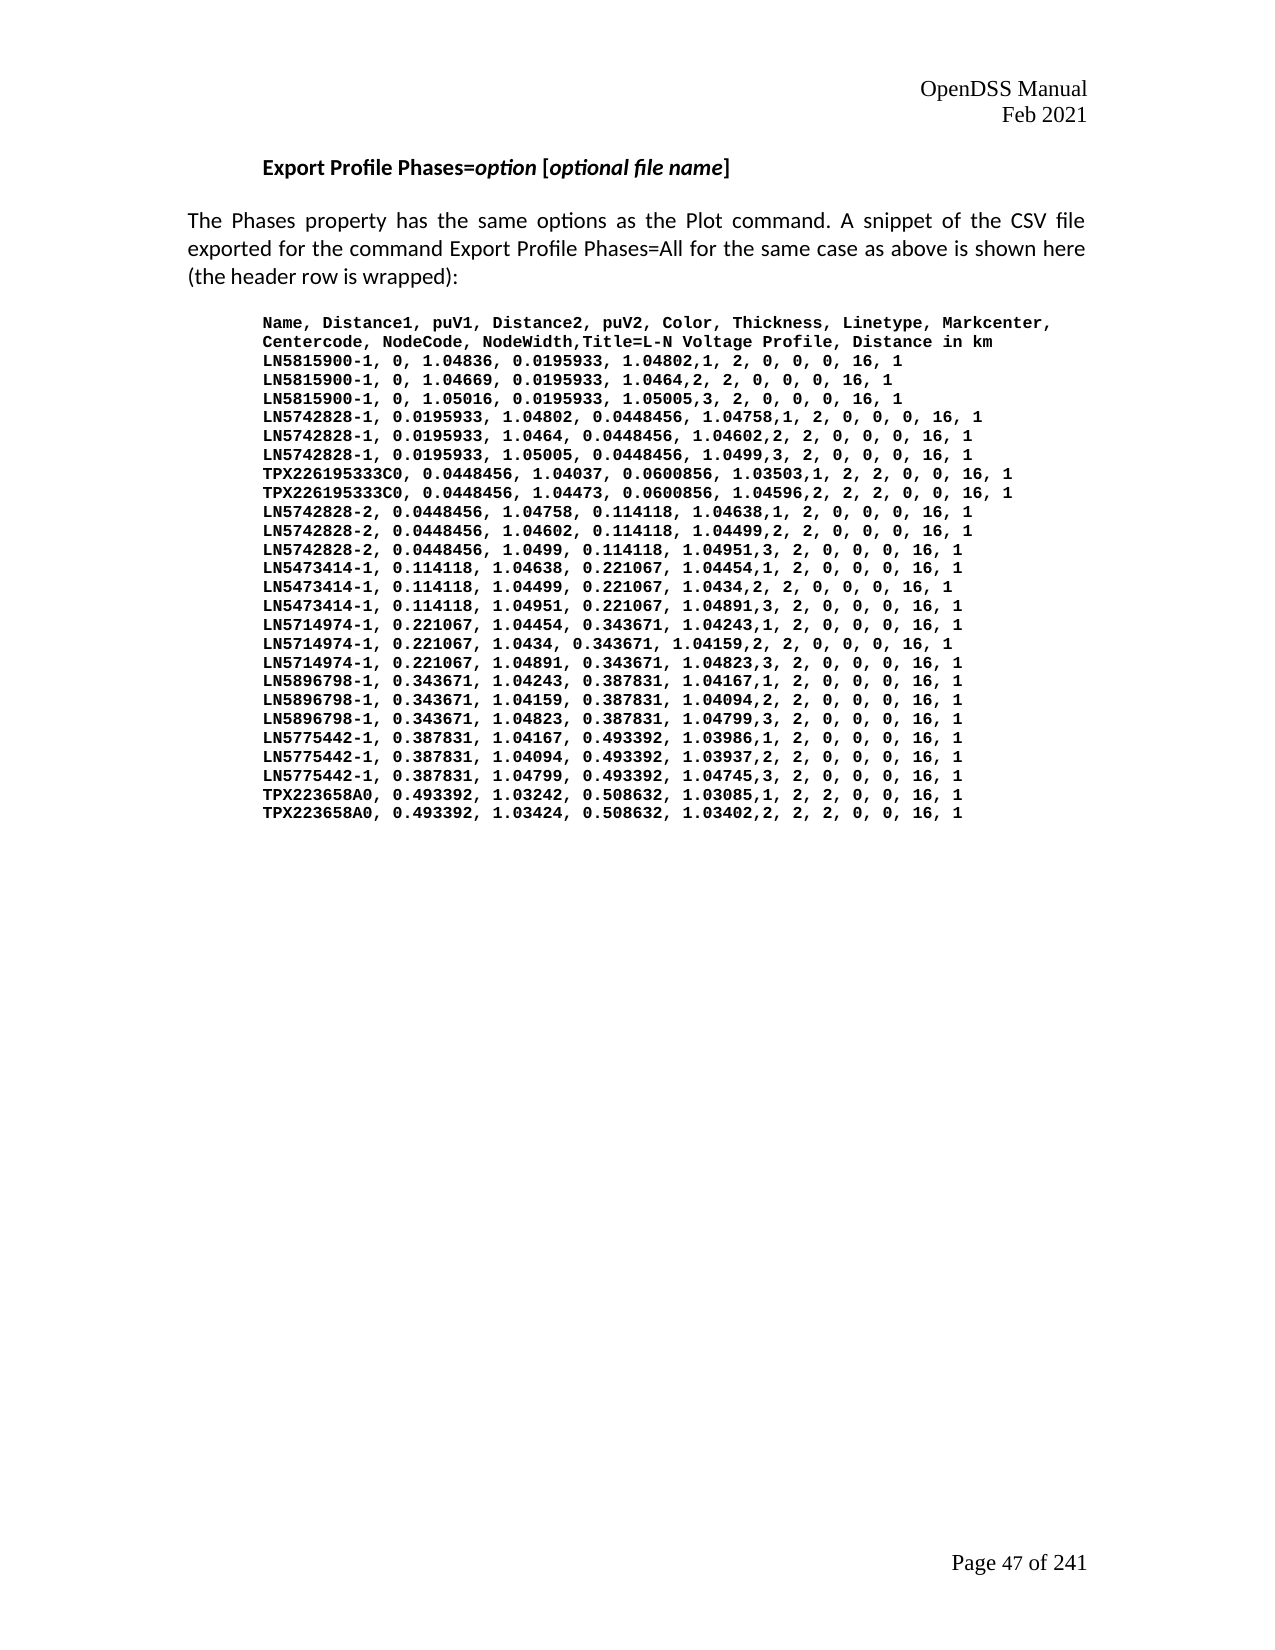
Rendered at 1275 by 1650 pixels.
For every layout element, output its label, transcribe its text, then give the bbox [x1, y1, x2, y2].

text LN5815900-1, 0, 1.04836, 0.0195933, 1.04802,1, 2, 0, 0, 0, 16, 1 [262, 352, 1087, 371]
text LN5742828-2, 0.0448456, 1.04758, 0.114118, 1.04638,1, 2, 0, 0, 0, 16, 1 [262, 503, 1087, 522]
text LN5815900-1, 0, 1.05016, 0.0195933, 1.05005,3, 2, 0, 0, 0, 16, 1 [262, 390, 1087, 409]
text LN5473414-1, 0.114118, 1.04638, 0.221067, 1.04454,1, 2, 0, 0, 0, 16, 1 [262, 560, 1087, 579]
text TPX226195333C0, 0.0448456, 1.04037, 0.0600856, 1.03503,1, 2, 2, 0, 0, 16, 1 [262, 466, 1087, 484]
text LN5742828-1, 0.0195933, 1.05005, 0.0448456, 1.0499,3, 2, 0, 0, 0, 16, 1 [262, 447, 1087, 466]
text Export Profile Phases=option [optional file name] [262, 153, 1087, 181]
text LN5775442-1, 0.387831, 1.04094, 0.493392, 1.03937,2, 2, 0, 0, 0, 16, 1 [262, 748, 1087, 767]
text LN5775442-1, 0.387831, 1.04799, 0.493392, 1.04745,3, 2, 0, 0, 0, 16, 1 [262, 767, 1087, 786]
text LN5742828-1, 0.0195933, 1.0464, 0.0448456, 1.04602,2, 2, 0, 0, 0, 16, 1 [262, 428, 1087, 447]
text The Phases property has the same options as the Plot command. A snippet of the CSV file exported for the command Export Profile Phases=All for the same case as above is shown here (the header row is wrapped): [187, 206, 1087, 290]
text Name, Distance1, puV1, Distance2, puV2, Color, Thickness, Linetype, Markcenter, Centercode, NodeCode, NodeWidth,Title=L-N Voltage Profile, Distance in km [262, 315, 1087, 352]
text TPX223658A0, 0.493392, 1.03242, 0.508632, 1.03085,1, 2, 2, 0, 0, 16, 1 [262, 786, 1087, 805]
text LN5896798-1, 0.343671, 1.04823, 0.387831, 1.04799,3, 2, 0, 0, 0, 16, 1 [262, 711, 1087, 729]
text LN5714974-1, 0.221067, 1.0434, 0.343671, 1.04159,2, 2, 0, 0, 0, 16, 1 [262, 635, 1087, 654]
text LN5815900-1, 0, 1.04669, 0.0195933, 1.0464,2, 2, 0, 0, 0, 16, 1 [262, 371, 1087, 390]
text LN5742828-2, 0.0448456, 1.0499, 0.114118, 1.04951,3, 2, 0, 0, 0, 16, 1 [262, 541, 1087, 560]
text LN5473414-1, 0.114118, 1.04951, 0.221067, 1.04891,3, 2, 0, 0, 0, 16, 1 [262, 598, 1087, 616]
text LN5742828-2, 0.0448456, 1.04602, 0.114118, 1.04499,2, 2, 0, 0, 0, 16, 1 [262, 522, 1087, 541]
text TPX226195333C0, 0.0448456, 1.04473, 0.0600856, 1.04596,2, 2, 2, 0, 0, 16, 1 [262, 484, 1087, 503]
text LN5714974-1, 0.221067, 1.04454, 0.343671, 1.04243,1, 2, 0, 0, 0, 16, 1 [262, 616, 1087, 635]
text LN5714974-1, 0.221067, 1.04891, 0.343671, 1.04823,3, 2, 0, 0, 0, 16, 1 [262, 654, 1087, 673]
text LN5775442-1, 0.387831, 1.04167, 0.493392, 1.03986,1, 2, 0, 0, 0, 16, 1 [262, 729, 1087, 748]
text LN5473414-1, 0.114118, 1.04499, 0.221067, 1.0434,2, 2, 0, 0, 0, 16, 1 [262, 579, 1087, 598]
text LN5896798-1, 0.343671, 1.04243, 0.387831, 1.04167,1, 2, 0, 0, 0, 16, 1 [262, 673, 1087, 692]
text LN5742828-1, 0.0195933, 1.04802, 0.0448456, 1.04758,1, 2, 0, 0, 0, 16, 1 [262, 409, 1087, 428]
text TPX223658A0, 0.493392, 1.03424, 0.508632, 1.03402,2, 2, 2, 0, 0, 16, 1 [262, 805, 1087, 824]
text LN5896798-1, 0.343671, 1.04159, 0.387831, 1.04094,2, 2, 0, 0, 0, 16, 1 [262, 692, 1087, 711]
